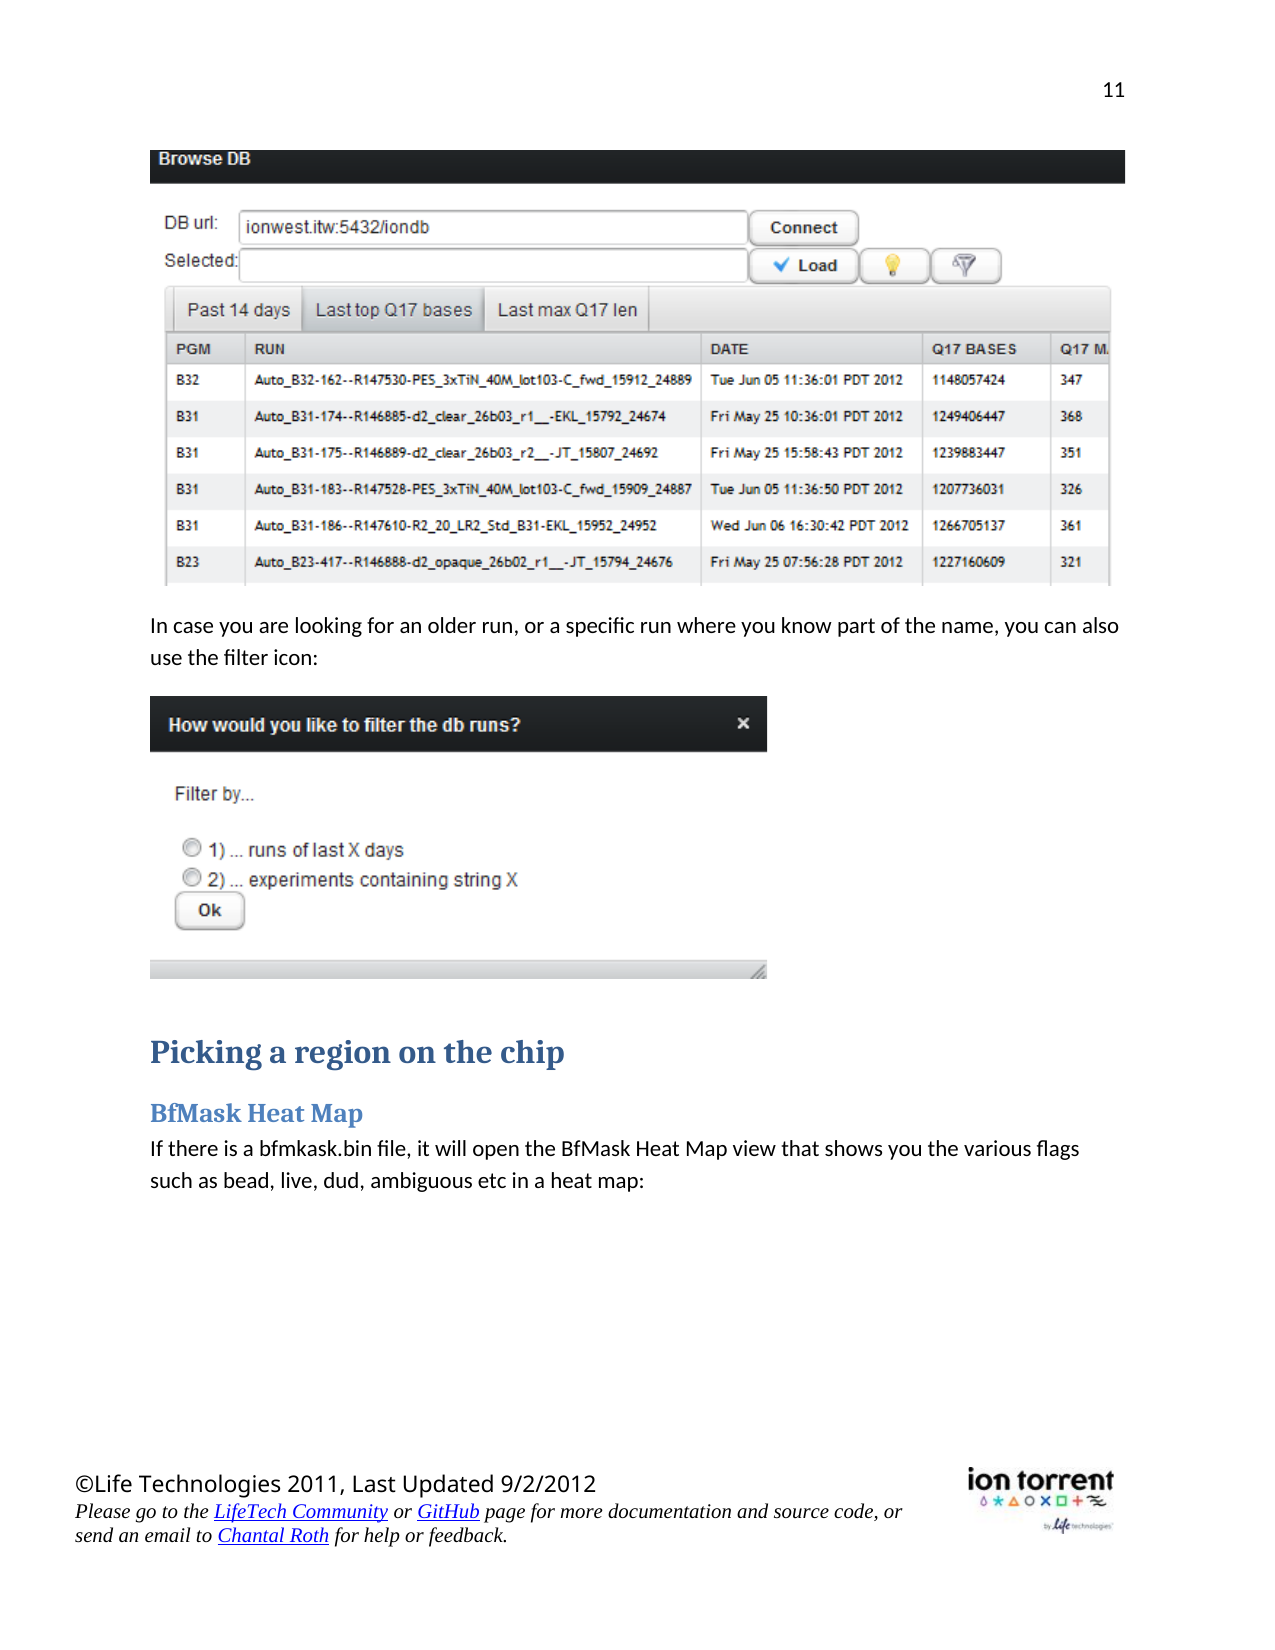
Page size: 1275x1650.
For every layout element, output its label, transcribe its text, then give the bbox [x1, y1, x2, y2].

picture [150, 150, 1125, 586]
picture [968, 1467, 1114, 1534]
subtitle Picking a region on the chip [150, 1033, 1125, 1071]
picture [150, 696, 768, 979]
text In case you are looking for an older run, or a specific run where you know part of the name, you can also use the filter icon: [150, 611, 1125, 671]
subtitle BfMask Heat Map [150, 1098, 1125, 1129]
text If there is a bfmkask.bin file, it will open the BfMask Heat Map view that shows you the various flags such as bead, live, dud, ambiguous etc in a heat map: [150, 1134, 1125, 1194]
